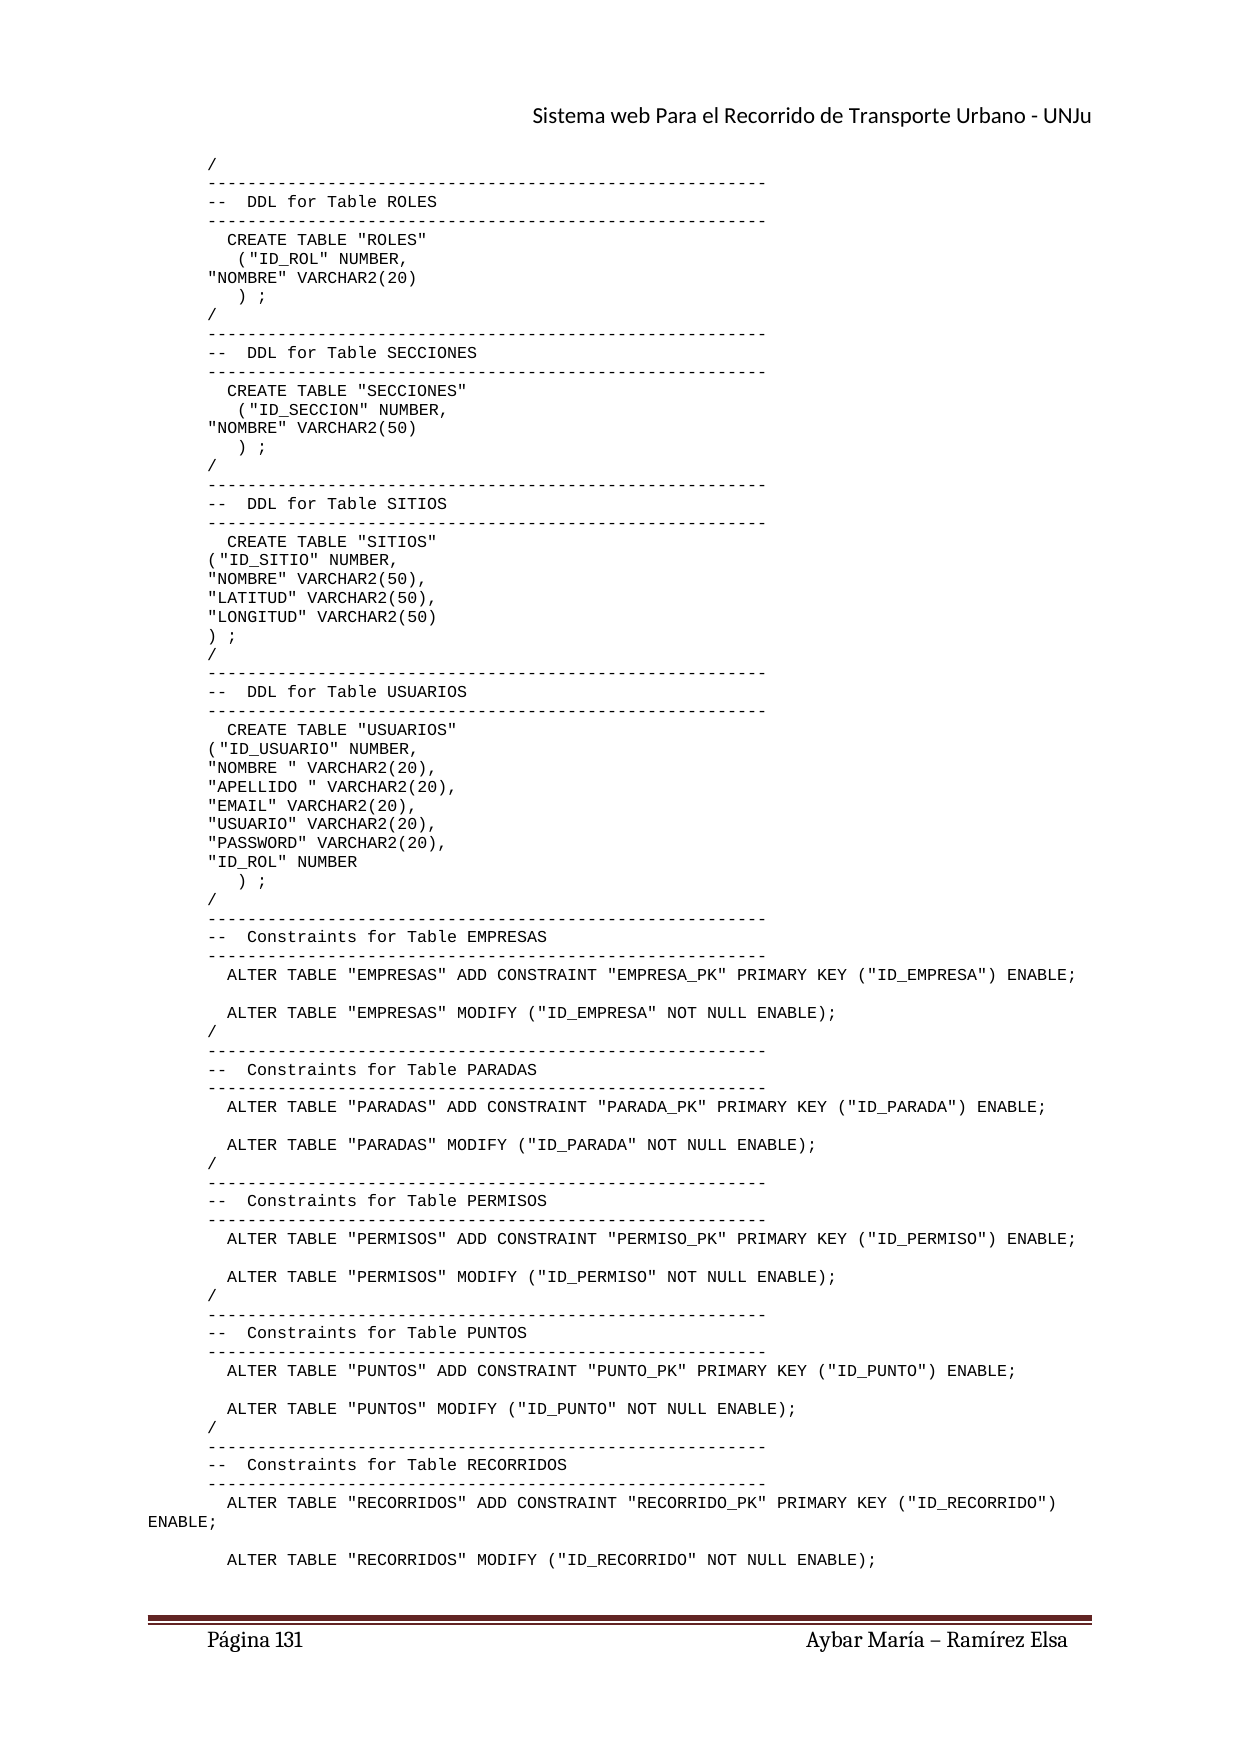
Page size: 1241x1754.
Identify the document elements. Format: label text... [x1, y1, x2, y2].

text / [148, 307, 1092, 326]
text "USUARIO" VARCHAR2(20), [148, 816, 1092, 835]
text "NOMBRE " VARCHAR2(20), [148, 759, 1092, 778]
text -- Constraints for Table PERMISOS [148, 1193, 1092, 1212]
text -- Constraints for Table RECORRIDOS [148, 1457, 1092, 1476]
text ) ; [148, 439, 1092, 458]
text "ID_ROL" NUMBER [148, 854, 1092, 872]
text CREATE TABLE "ROLES" [148, 231, 1092, 250]
text -------------------------------------------------------- [148, 1438, 1092, 1457]
text -------------------------------------------------------- [148, 910, 1092, 929]
text ( "ID_SECCION" NUMBER, [148, 401, 1092, 420]
text "PASSWORD" VARCHAR2(20), [148, 835, 1092, 854]
text ALTER TABLE "RECORRIDOS" ADD CONSTRAINT "RECORRIDO_PK" PRIMARY KEY ("ID_RECORRIDO") ENABLE; [148, 1495, 1092, 1532]
text -------------------------------------------------------- [148, 363, 1092, 382]
text "NOMBRE" VARCHAR2(50), [148, 571, 1092, 590]
text -------------------------------------------------------- [148, 948, 1092, 967]
text "LONGITUD" VARCHAR2(50) [148, 608, 1092, 627]
text ( "ID_USUARIO" NUMBER, [148, 741, 1092, 759]
text -------------------------------------------------------- [148, 665, 1092, 684]
text ) ; [148, 288, 1092, 307]
text "EMAIL" VARCHAR2(20), [148, 797, 1092, 816]
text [148, 213, 1092, 231]
text -------------------------------------------------------- [148, 1306, 1092, 1325]
text -------------------------------------------------------- [148, 326, 1092, 344]
text ALTER TABLE "EMPRESAS" ADD CONSTRAINT "EMPRESA_PK" PRIMARY KEY ("ID_EMPRESA") ENABLE; [148, 967, 1092, 986]
text -- DDL for Table SITIOS [148, 495, 1092, 514]
text / [148, 1419, 1092, 1438]
text ( "ID_SITIO" NUMBER, [148, 552, 1092, 571]
text -- DDL for Table SECCIONES [148, 344, 1092, 363]
text -------------------------------------------------------- [148, 514, 1092, 533]
text -------------------------------------------------------- [148, 703, 1092, 722]
text / [148, 646, 1092, 665]
text ALTER TABLE "PERMISOS" ADD CONSTRAINT "PERMISO_PK" PRIMARY KEY ("ID_PERMISO") ENABLE; [148, 1231, 1092, 1249]
text -- Constraints for Table PARADAS [148, 1061, 1092, 1080]
text -------------------------------------------------------- [148, 1080, 1092, 1099]
text -- DDL for Table USUARIOS [148, 684, 1092, 703]
text "APELLIDO " VARCHAR2(20), [148, 778, 1092, 797]
text "LATITUD" VARCHAR2(50), [148, 590, 1092, 608]
text ALTER TABLE "EMPRESAS" MODIFY ("ID_EMPRESA" NOT NULL ENABLE); [148, 1004, 1092, 1023]
text -------------------------------------------------------- [148, 1212, 1092, 1231]
text ALTER TABLE "PUNTOS" ADD CONSTRAINT "PUNTO_PK" PRIMARY KEY ("ID_PUNTO") ENABLE; [148, 1363, 1092, 1382]
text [148, 175, 1092, 194]
text -------------------------------------------------------- [148, 1174, 1092, 1193]
text ALTER TABLE "PUNTOS" MODIFY ("ID_PUNTO" NOT NULL ENABLE); [148, 1400, 1092, 1419]
text / [148, 1155, 1092, 1174]
text ALTER TABLE "PERMISOS" MODIFY ("ID_PERMISO" NOT NULL ENABLE); [148, 1268, 1092, 1287]
text "NOMBRE" VARCHAR2(20) [148, 269, 1092, 288]
text CREATE TABLE "USUARIOS" [148, 722, 1092, 741]
text ALTER TABLE "PARADAS" ADD CONSTRAINT "PARADA_PK" PRIMARY KEY ("ID_PARADA") ENABLE; [148, 1099, 1092, 1118]
text -- DDL for Table ROLES [148, 194, 1092, 213]
text / [148, 1023, 1092, 1042]
text ) ; [148, 627, 1092, 646]
text ALTER TABLE "RECORRIDOS" MODIFY ("ID_RECORRIDO" NOT NULL ENABLE); [148, 1551, 1092, 1570]
text ALTER TABLE "PARADAS" MODIFY ("ID_PARADA" NOT NULL ENABLE); [148, 1136, 1092, 1155]
text / [148, 891, 1092, 910]
text / [148, 1287, 1092, 1306]
text CREATE TABLE "SITIOS" [148, 533, 1092, 552]
text ( "ID_ROL" NUMBER, [148, 250, 1092, 269]
text CREATE TABLE "SECCIONES" [148, 382, 1092, 401]
text -- Constraints for Table PUNTOS [148, 1325, 1092, 1344]
text -------------------------------------------------------- [148, 1042, 1092, 1061]
text / [148, 156, 1092, 175]
text -------------------------------------------------------- [148, 1476, 1092, 1495]
text ) ; [148, 872, 1092, 891]
text -------------------------------------------------------- [148, 1344, 1092, 1363]
text "NOMBRE" VARCHAR2(50) [148, 420, 1092, 439]
text -------------------------------------------------------- [148, 477, 1092, 495]
text / [148, 458, 1092, 477]
text -- Constraints for Table EMPRESAS [148, 929, 1092, 948]
